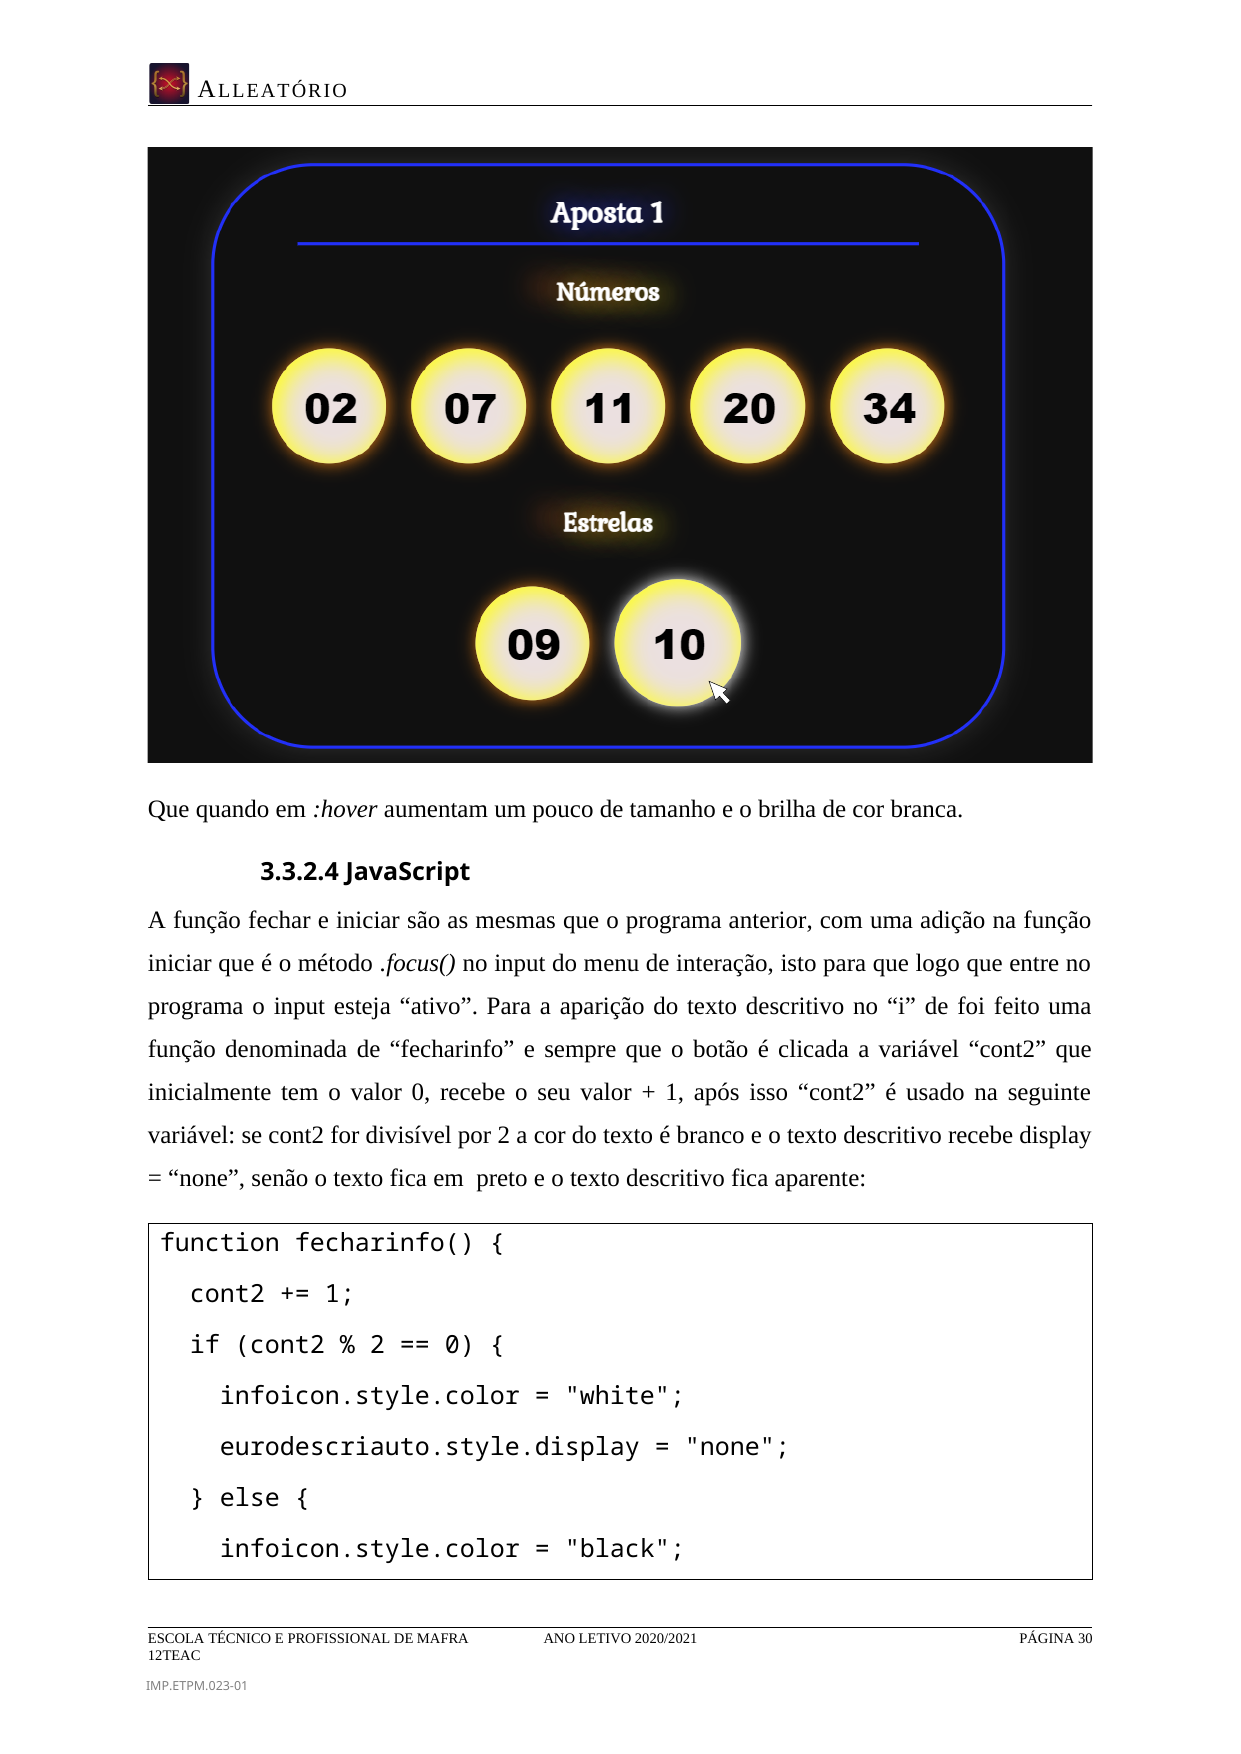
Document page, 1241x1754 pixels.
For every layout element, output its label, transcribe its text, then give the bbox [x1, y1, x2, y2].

picture [149, 63, 190, 104]
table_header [149, 1224, 1092, 1579]
subtitle JavaScript [260, 854, 1092, 888]
text A função fechar e iniciar são as mesmas que o programa anterior, com uma adição na função iniciar que é o método .focus() no input do menu de interação, isto para que logo que entre no programa o input esteja “ativo”. Para a aparição do texto descritivo no “i” de foi feito uma função denominada de “fecharinfo” e sempre que o botão é clicada a variável “cont2” que inicialmente tem o valor 0, recebe o seu valor + 1, após isso “cont2” é usado na seguinte variável: se cont2 for divisível por 2 a cor do texto é branco e o texto descritivo recebe display = “none”, senão o texto fica em preto e o texto descritivo fica aparente: [148, 905, 1092, 1192]
picture [147, 147, 1093, 763]
text Que quando em :hover aumentam um pouco de tamanho e o brilha de cor branca. [148, 794, 1092, 823]
